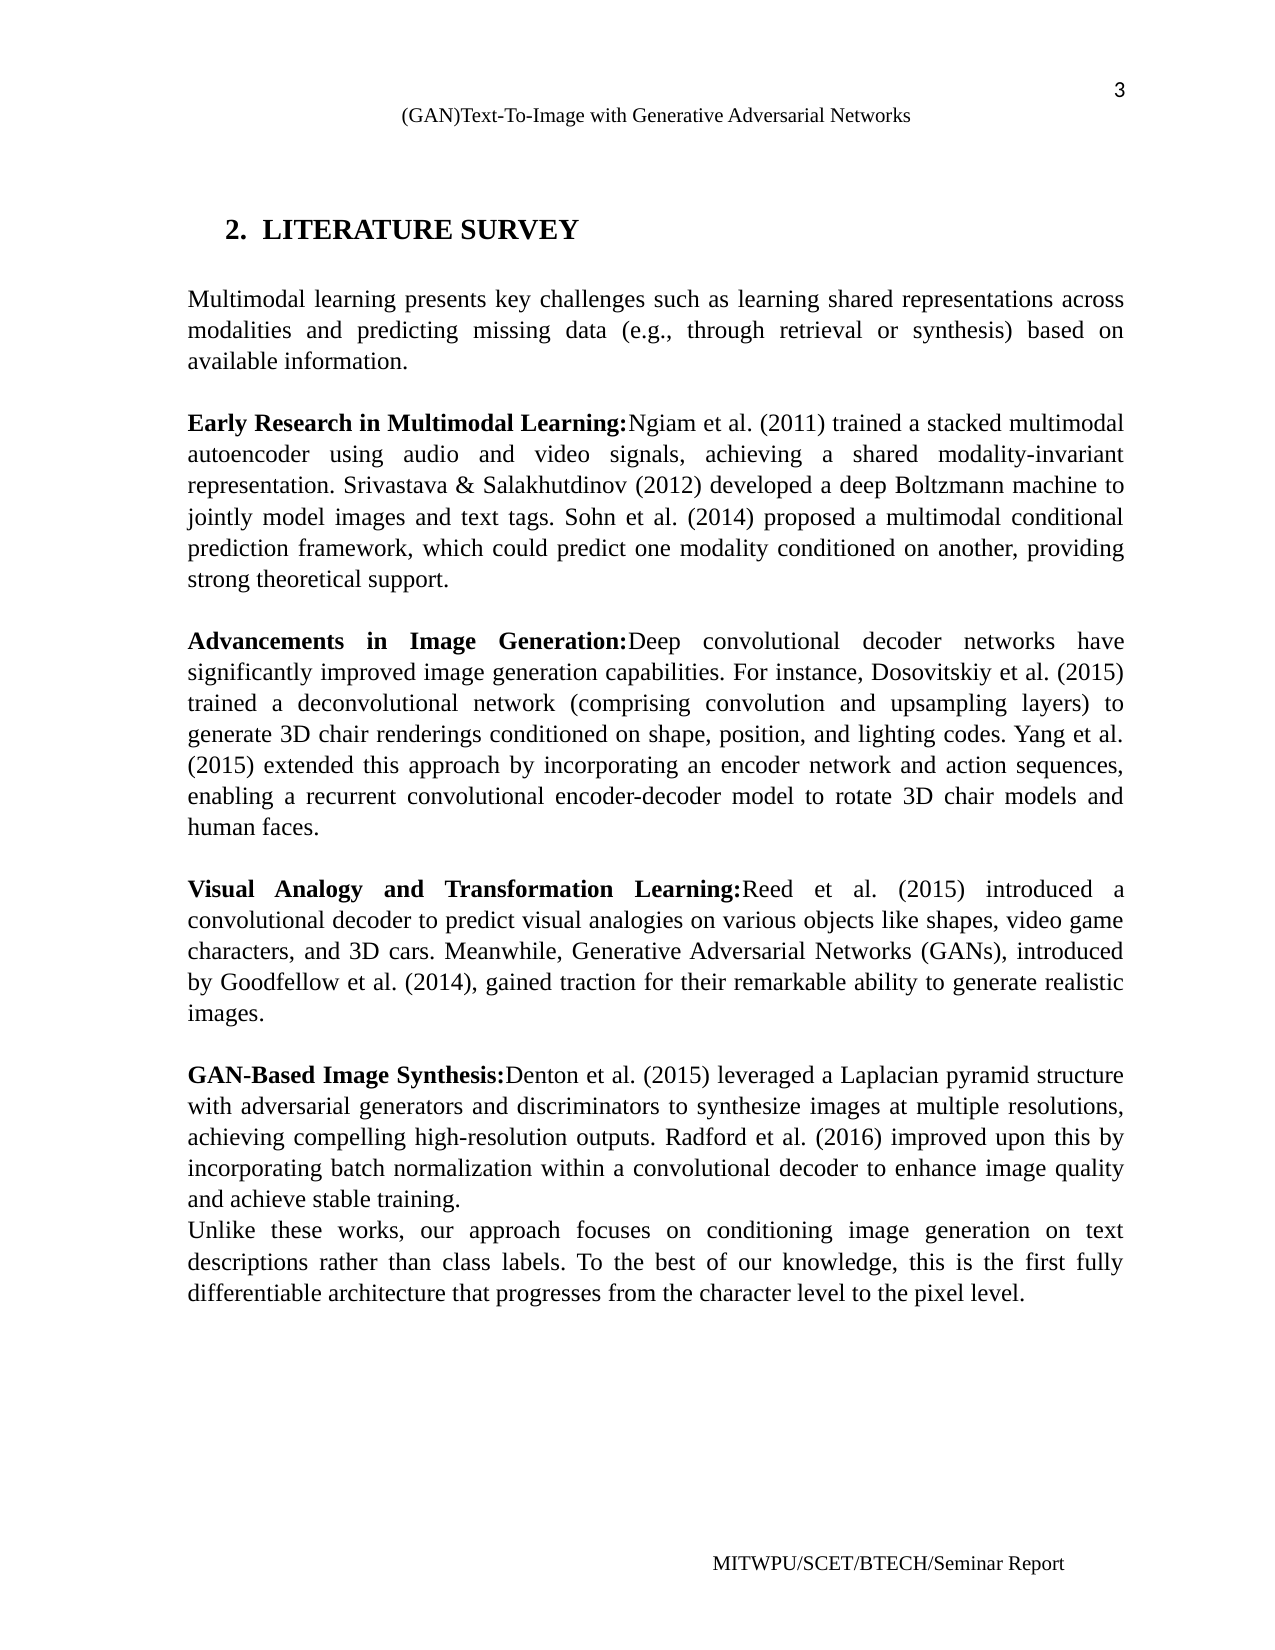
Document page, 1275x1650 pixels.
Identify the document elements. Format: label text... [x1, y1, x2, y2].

text GAN-Based Image Synthesis:Denton et al. (2015) leveraged a Laplacian pyramid structure with adversarial generators and discriminators to synthesize images at multiple resolutions, achieving compelling high-resolution outputs. Radford et al. (2016) improved upon this by incorporating batch normalization within a convolutional decoder to enhance image quality and achieve stable training. [187, 1060, 1125, 1213]
text Multimodal learning presents key challenges such as learning shared representations across modalities and predicting missing data (e.g., through retrieval or synthesis) based on available information. [187, 284, 1125, 375]
text Unlike these works, our approach focuses on conditioning image generation on text descriptions rather than class labels. To the best of our knowledge, this is the first fully differentiable architecture that progresses from the character level to the pixel level. [187, 1216, 1125, 1306]
text Advancements in Image Generation:Deep convolutional decoder networks have significantly improved image generation capabilities. For instance, Dosovitskiy et al. (2015) trained a deconvolutional network (comprising convolution and upsampling layers) to generate 3D chair renderings conditioned on shape, position, and lighting codes. Yang et al. (2015) extended this approach by incorporating an encoder network and action sequences, enabling a recurrent convolutional encoder-decoder model to rotate 3D chair models and human faces. [187, 626, 1125, 841]
list LITERATURE SURVEY [225, 212, 1125, 246]
text Visual Analogy and Transformation Learning:Reed et al. (2015) introduced a convolutional decoder to predict visual analogies on various objects like shapes, video game characters, and 3D cars. Meanwhile, Generative Adversarial Networks (GANs), introduced by Goodfellow et al. (2014), gained traction for their remarkable ability to generate realistic images. [187, 874, 1125, 1027]
text Early Research in Multimodal Learning:Ngiam et al. (2011) trained a stacked multimodal autoencoder using audio and video signals, achieving a shared modality-invariant representation. Srivastava & Salakhutdinov (2012) developed a deep Boltzmann machine to jointly model images and text tags. Sohn et al. (2014) proposed a multimodal conditional prediction framework, which could predict one modality conditioned on another, providing strong theoretical support. [187, 408, 1125, 592]
